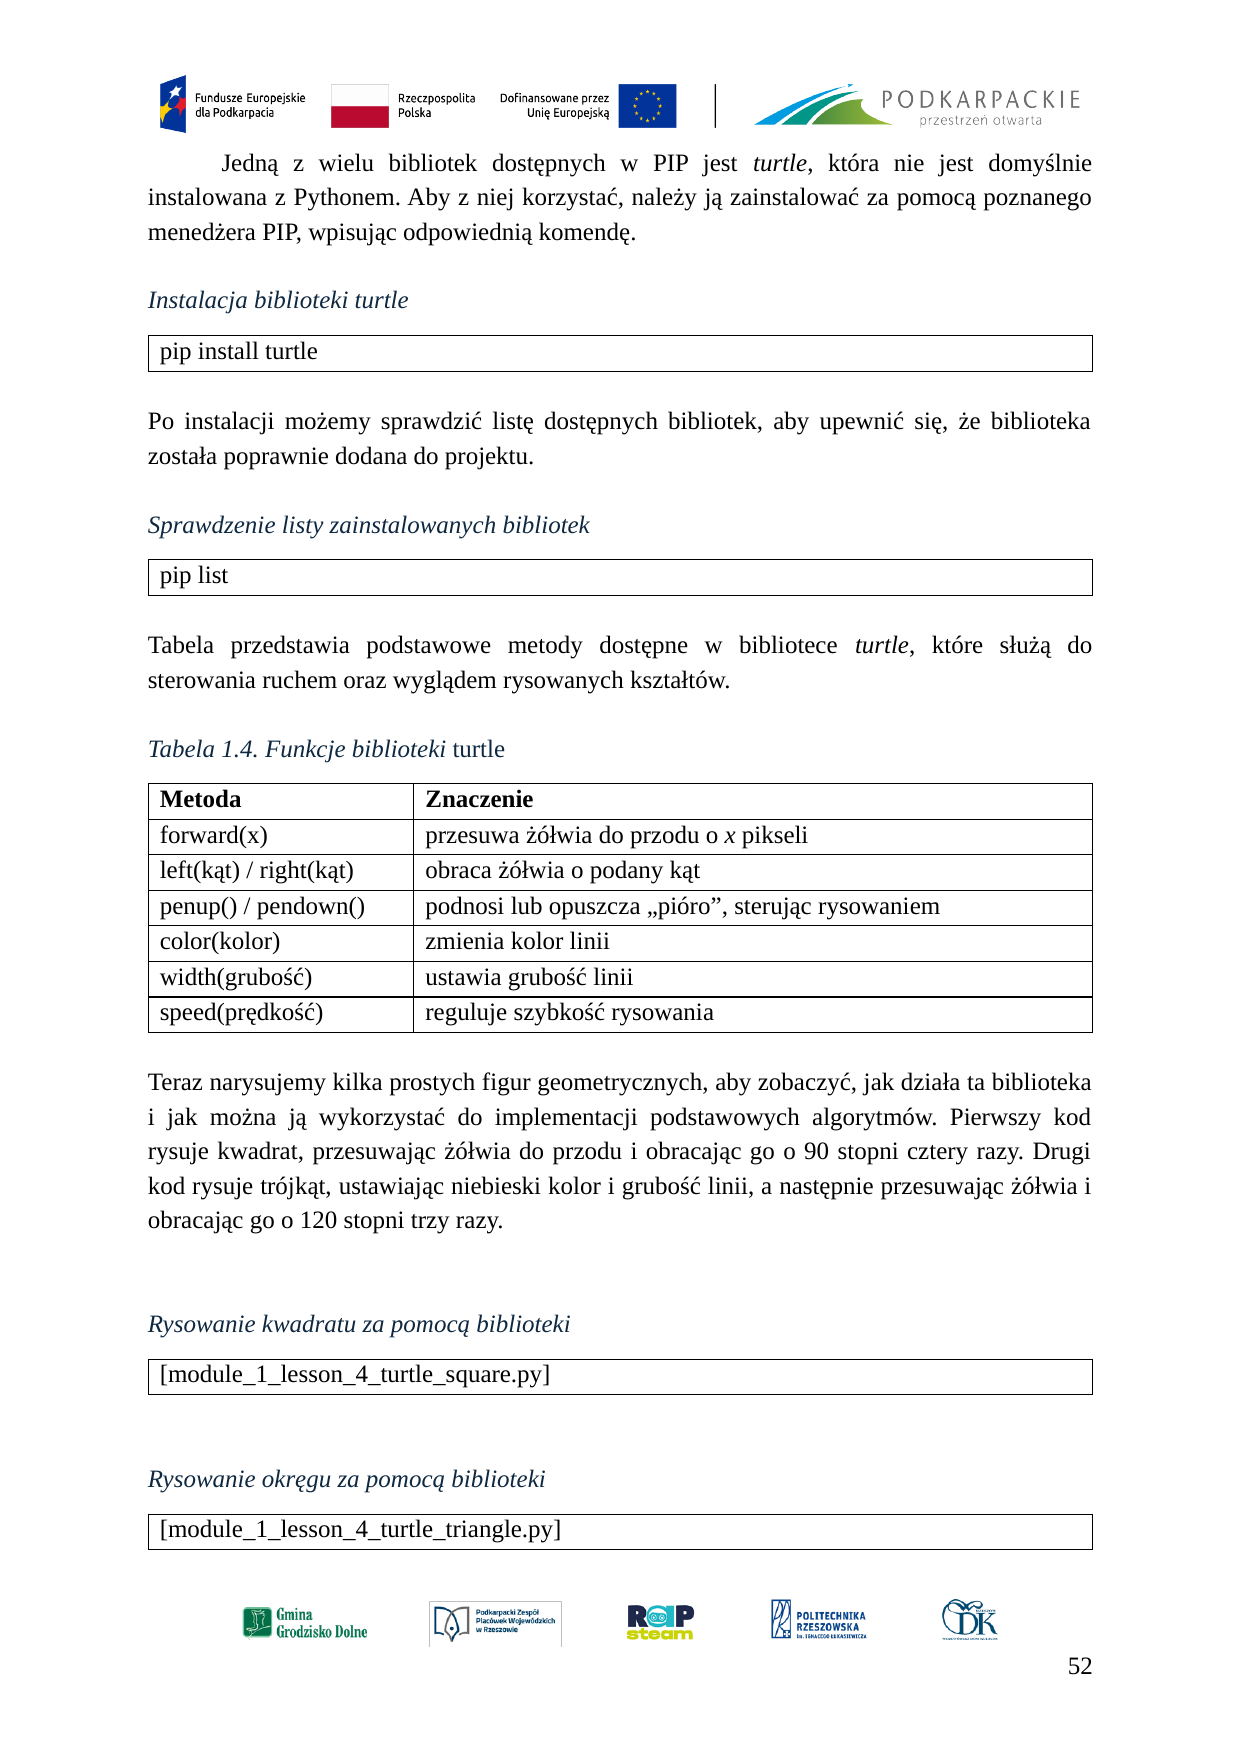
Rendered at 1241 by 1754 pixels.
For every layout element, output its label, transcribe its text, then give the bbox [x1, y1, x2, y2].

table_cell obraca żółwia o podany kąt [414, 855, 1092, 890]
table_cell width(grubość) [149, 962, 413, 996]
table_cell left(kąt) / right(kąt) [149, 855, 413, 890]
table_cell ustawia grubość linii [414, 962, 1092, 996]
table_cell podnosi lub opuszcza „pióro”, sterując rysowaniem [414, 891, 1092, 925]
table_header Znaczenie [414, 784, 1092, 819]
text Jedną z wielu bibliotek dostępnych w PIP jest turtle, która nie jest domyślnie instalowana z Pythonem. Aby z niej korzystać, należy ją zainstalować za pomocą poznanego menedżera PIP, wpisując odpowiednią komendę. [148, 148, 1092, 245]
text Rysowanie okręgu za pomocą biblioteki [148, 1464, 1092, 1493]
table_cell penup() / pendown() [149, 891, 413, 925]
table_cell speed(prędkość) [149, 998, 413, 1032]
table_header pip install turtle [149, 336, 1092, 371]
text Rysowanie kwadratu za pomocą biblioteki [148, 1309, 1092, 1338]
text Sprawdzenie listy zainstalowanych bibliotek [148, 510, 1092, 538]
table_cell forward(x) [149, 820, 413, 854]
table_cell zmienia kolor linii [414, 926, 1092, 961]
picture [147, 60, 1093, 148]
table_cell przesuwa żółwia do przodu o x pikseli [414, 820, 1092, 854]
text Po instalacji możemy sprawdzić listę dostępnych bibliotek, aby upewnić się, że biblioteka została poprawnie dodana do projektu. [148, 406, 1092, 469]
table_header Metoda [149, 784, 413, 819]
table_header pip list [149, 560, 1092, 595]
table_cell color(kolor) [149, 926, 413, 961]
table_cell reguluje szybkość rysowania [414, 998, 1092, 1032]
text Instalacja biblioteki turtle [148, 286, 1092, 314]
text Tabela przedstawia podstawowe metody dostępne w bibliotece turtle, które służą do sterowania ruchem oraz wyglądem rysowanych kształtów. [148, 630, 1092, 693]
table_header [module_1_lesson_4_turtle_triangle.py] [149, 1515, 1092, 1549]
table_header [module_1_lesson_4_turtle_square.py] [149, 1360, 1092, 1394]
picture [242, 1585, 998, 1652]
text Teraz narysujemy kilka prostych figur geometrycznych, aby zobaczyć, jak działa ta biblioteka i jak można ją wykorzystać do implementacji podstawowych algorytmów. Pierwszy kod rysuje kwadrat, przesuwając żółwia do przodu i obracając go o 90 stopni cztery razy. Drugi kod rysuje trójkąt, ustawiając niebieski kolor i grubość linii, a następnie przesuwając żółwia i obracając go o 120 stopni trzy razy. [148, 1067, 1092, 1234]
